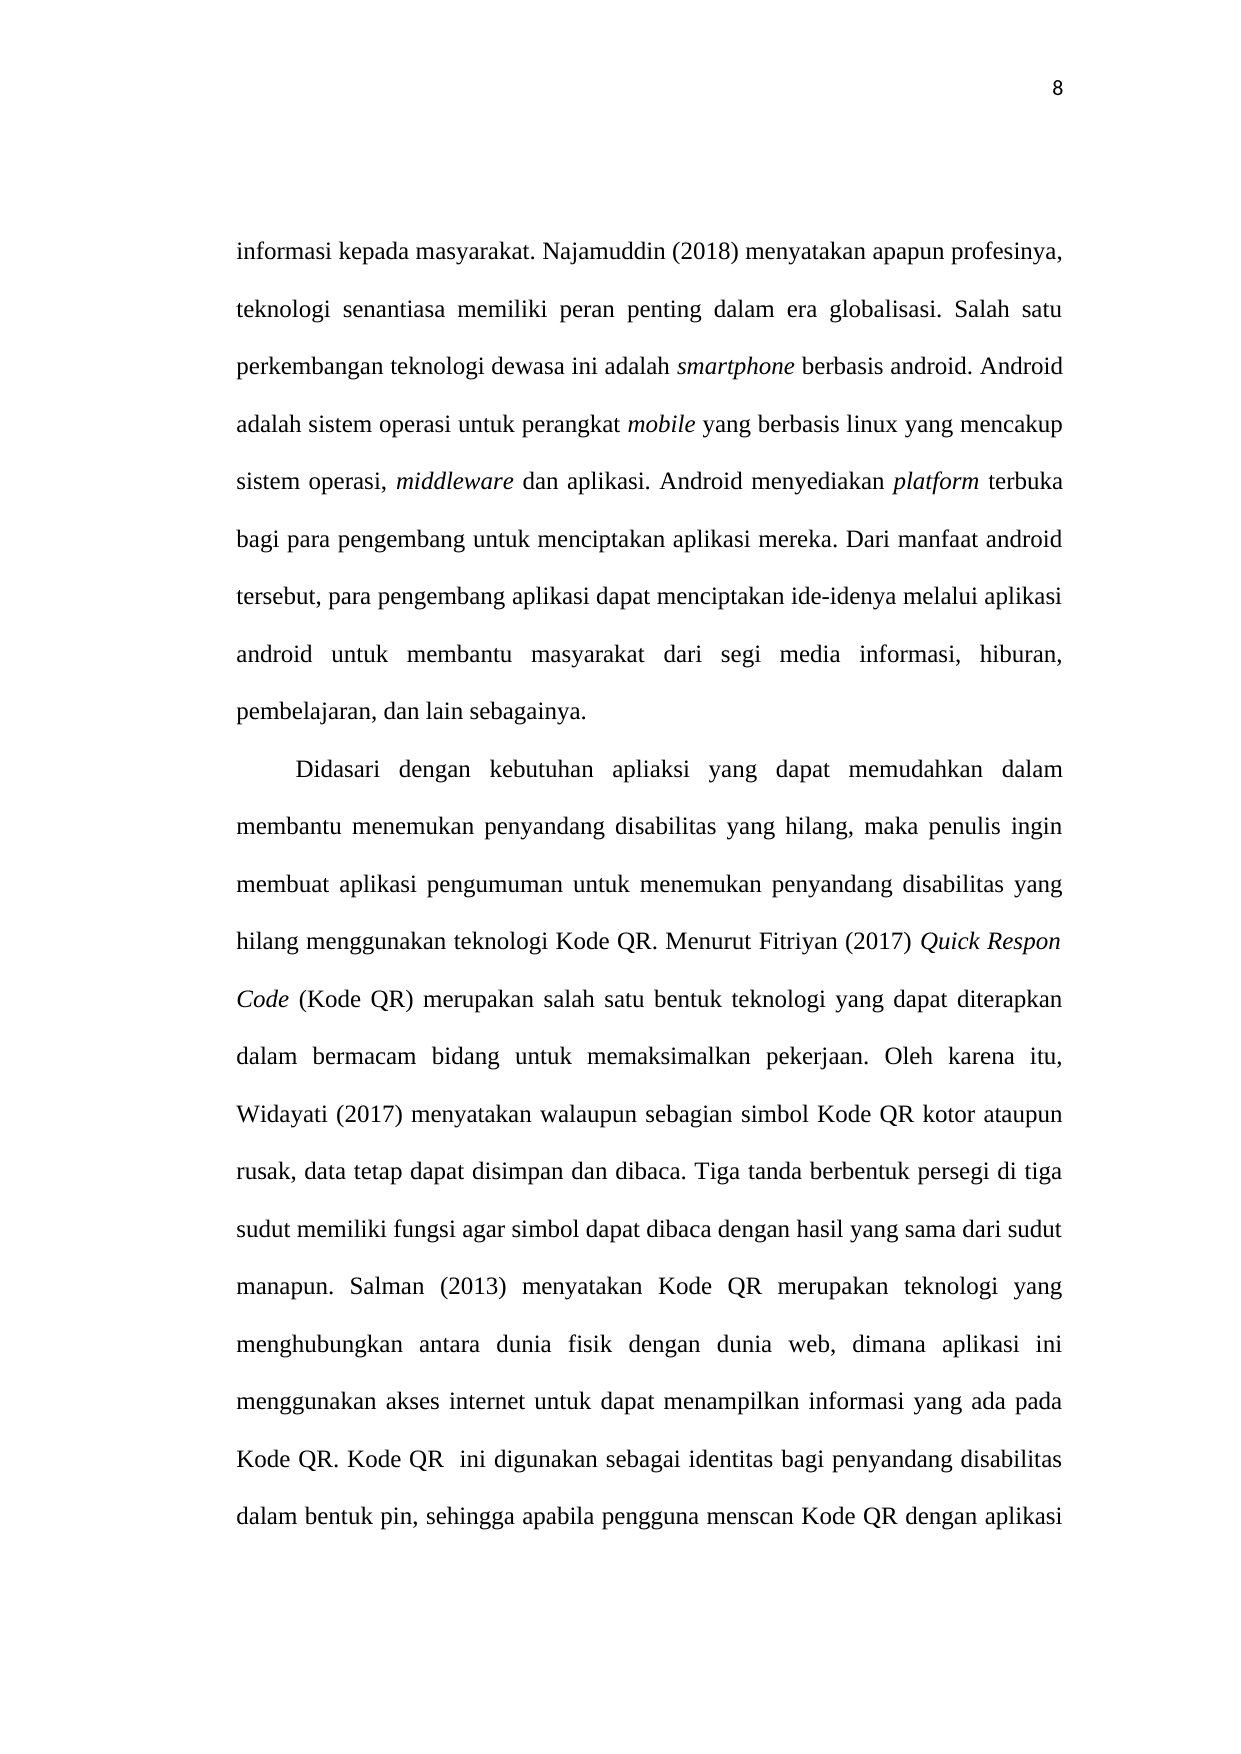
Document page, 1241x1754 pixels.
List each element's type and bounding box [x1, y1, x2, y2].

list [236, 236, 1063, 725]
list [236, 754, 1063, 1530]
